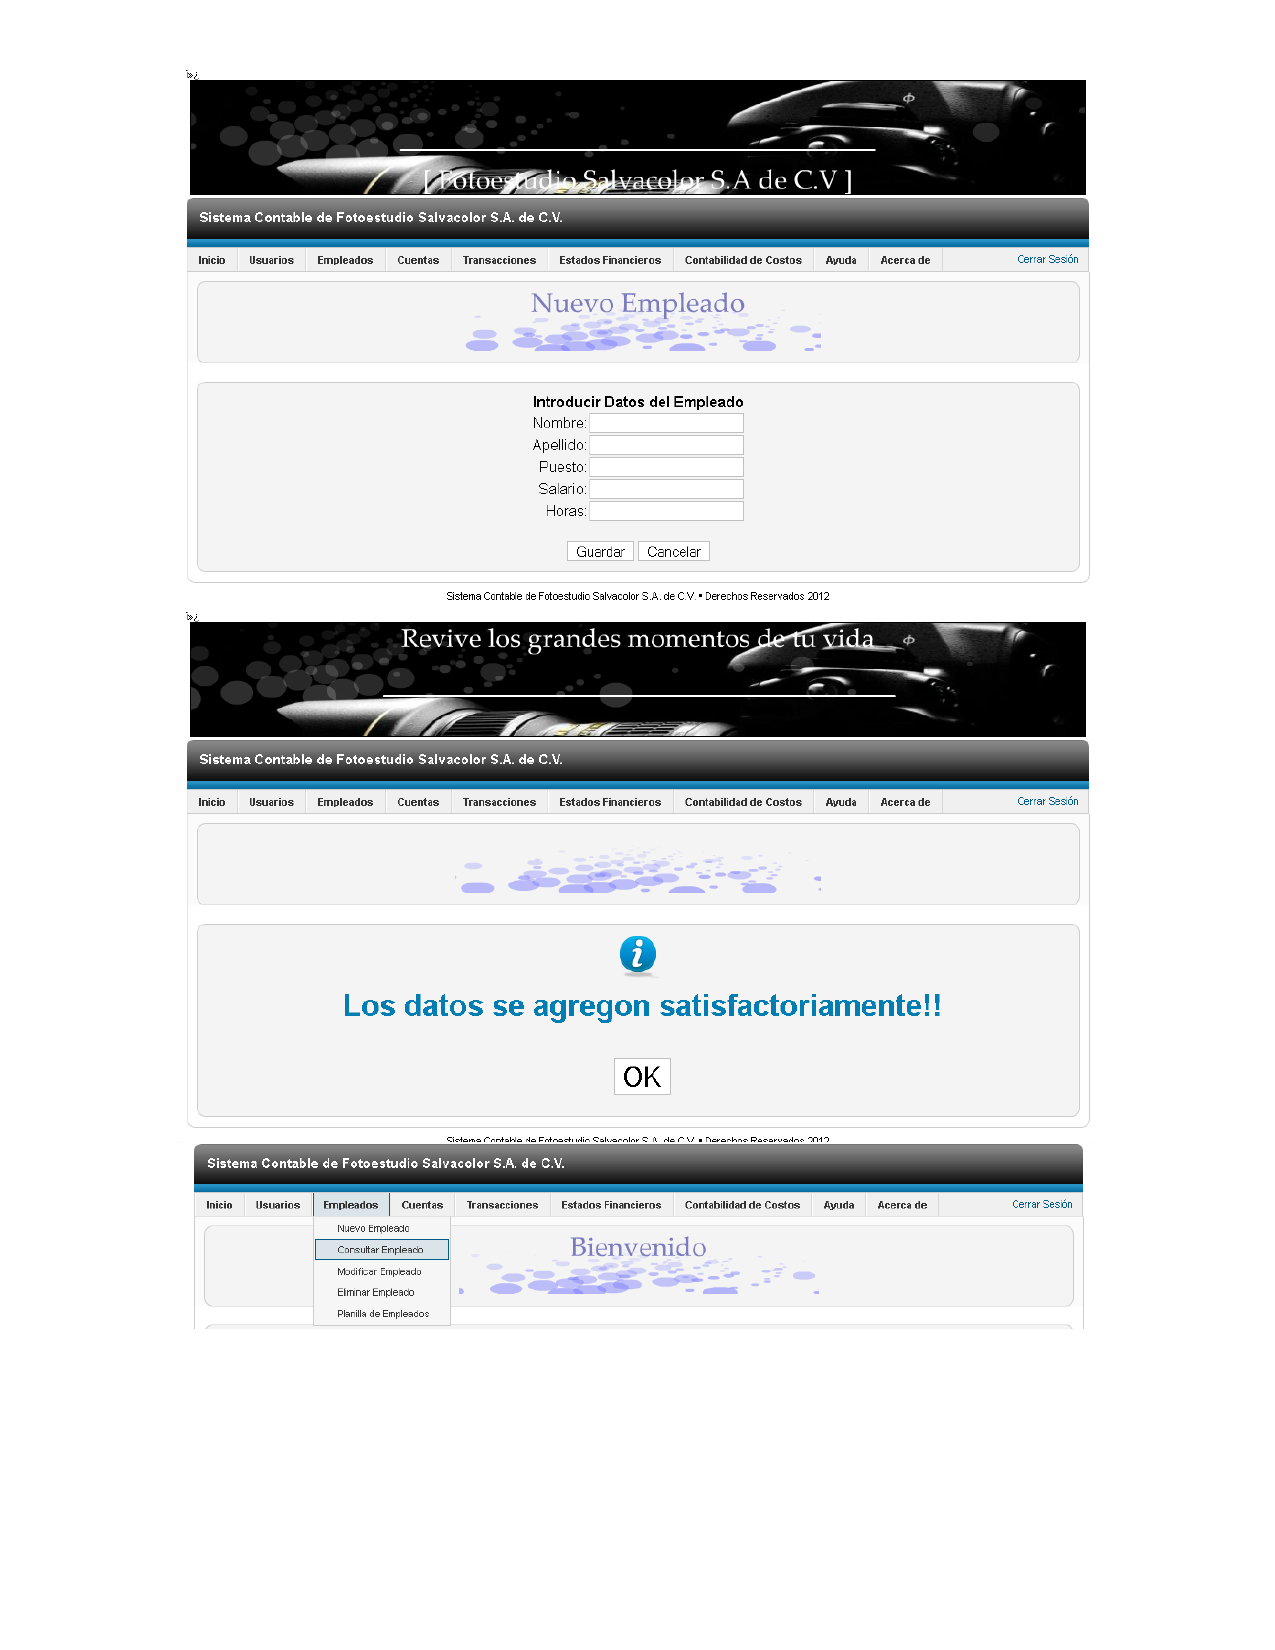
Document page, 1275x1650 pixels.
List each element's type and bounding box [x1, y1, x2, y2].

picture [177, 59, 1098, 1329]
